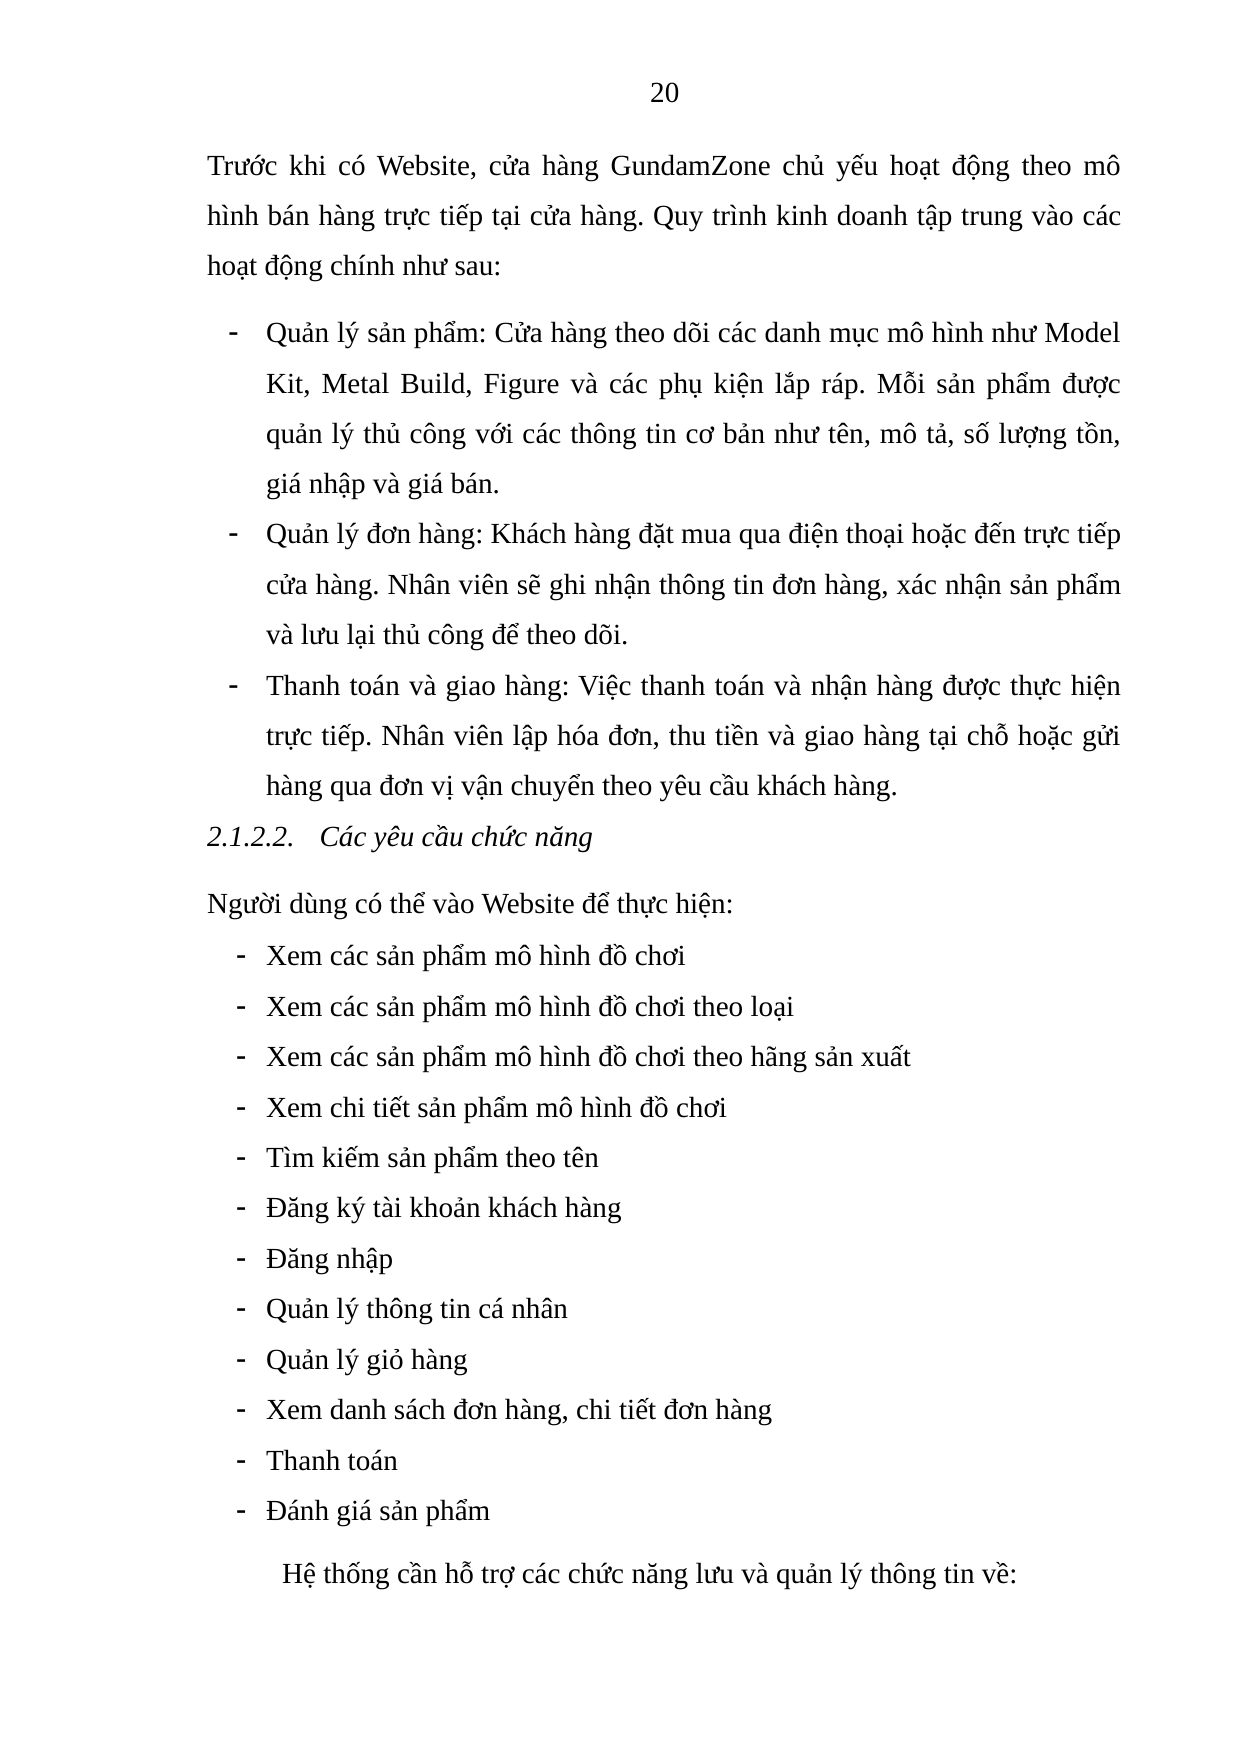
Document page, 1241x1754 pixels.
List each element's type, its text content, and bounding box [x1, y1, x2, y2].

list Xem danh sách đơn hàng, chi tiết đơn hàng [236, 1392, 1122, 1426]
list Thanh toán [236, 1443, 1122, 1476]
list Xem các sản phẩm mô hình đồ chơi [236, 938, 1122, 972]
list Tìm kiếm sản phẩm theo tên [236, 1140, 1122, 1174]
list Quản lý đơn hàng: Khách hàng đặt mua qua điện thoại hoặc đến trực tiếp cửa hàng. Nhân viên sẽ ghi nhận thông tin đơn hàng, xác nhận sản phẩm và lưu lại thủ công để theo dõi. [228, 517, 1122, 651]
text Hệ thống cần hỗ trợ các chức năng lưu và quản lý thông tin về: [282, 1556, 1122, 1589]
list Các yêu cầu chức năng [207, 819, 1122, 852]
list Đánh giá sản phẩm [236, 1493, 1122, 1527]
list Quản lý sản phẩm: Cửa hàng theo dõi các danh mục mô hình như Model Kit, Metal Build, Figure và các phụ kiện lắp ráp. Mỗi sản phẩm được quản lý thủ công với các thông tin cơ bản như tên, mô tả, số lượng tồn, giá nhập và giá bán. [228, 315, 1122, 500]
text Người dùng có thể vào Website để thực hiện: [207, 886, 1122, 919]
list Quản lý thông tin cá nhân [236, 1291, 1122, 1325]
text Trước khi có Website, cửa hàng GundamZone chủ yếu hoạt động theo mô hình bán hàng trực tiếp tại cửa hàng. Quy trình kinh doanh tập trung vào các hoạt động chính như sau: [207, 148, 1122, 282]
list Xem các sản phẩm mô hình đồ chơi theo hãng sản xuất [236, 1039, 1122, 1073]
list Đăng ký tài khoản khách hàng [236, 1191, 1122, 1224]
list Đăng nhập [236, 1241, 1122, 1275]
list Xem các sản phẩm mô hình đồ chơi theo loại [236, 989, 1122, 1023]
list Xem chi tiết sản phẩm mô hình đồ chơi [236, 1090, 1122, 1123]
list Thanh toán và giao hàng: Việc thanh toán và nhận hàng được thực hiện trực tiếp. Nhân viên lập hóa đơn, thu tiền và giao hàng tại chỗ hoặc gửi hàng qua đơn vị vận chuyển theo yêu cầu khách hàng. [228, 668, 1122, 802]
list Quản lý giỏ hàng [236, 1342, 1122, 1376]
